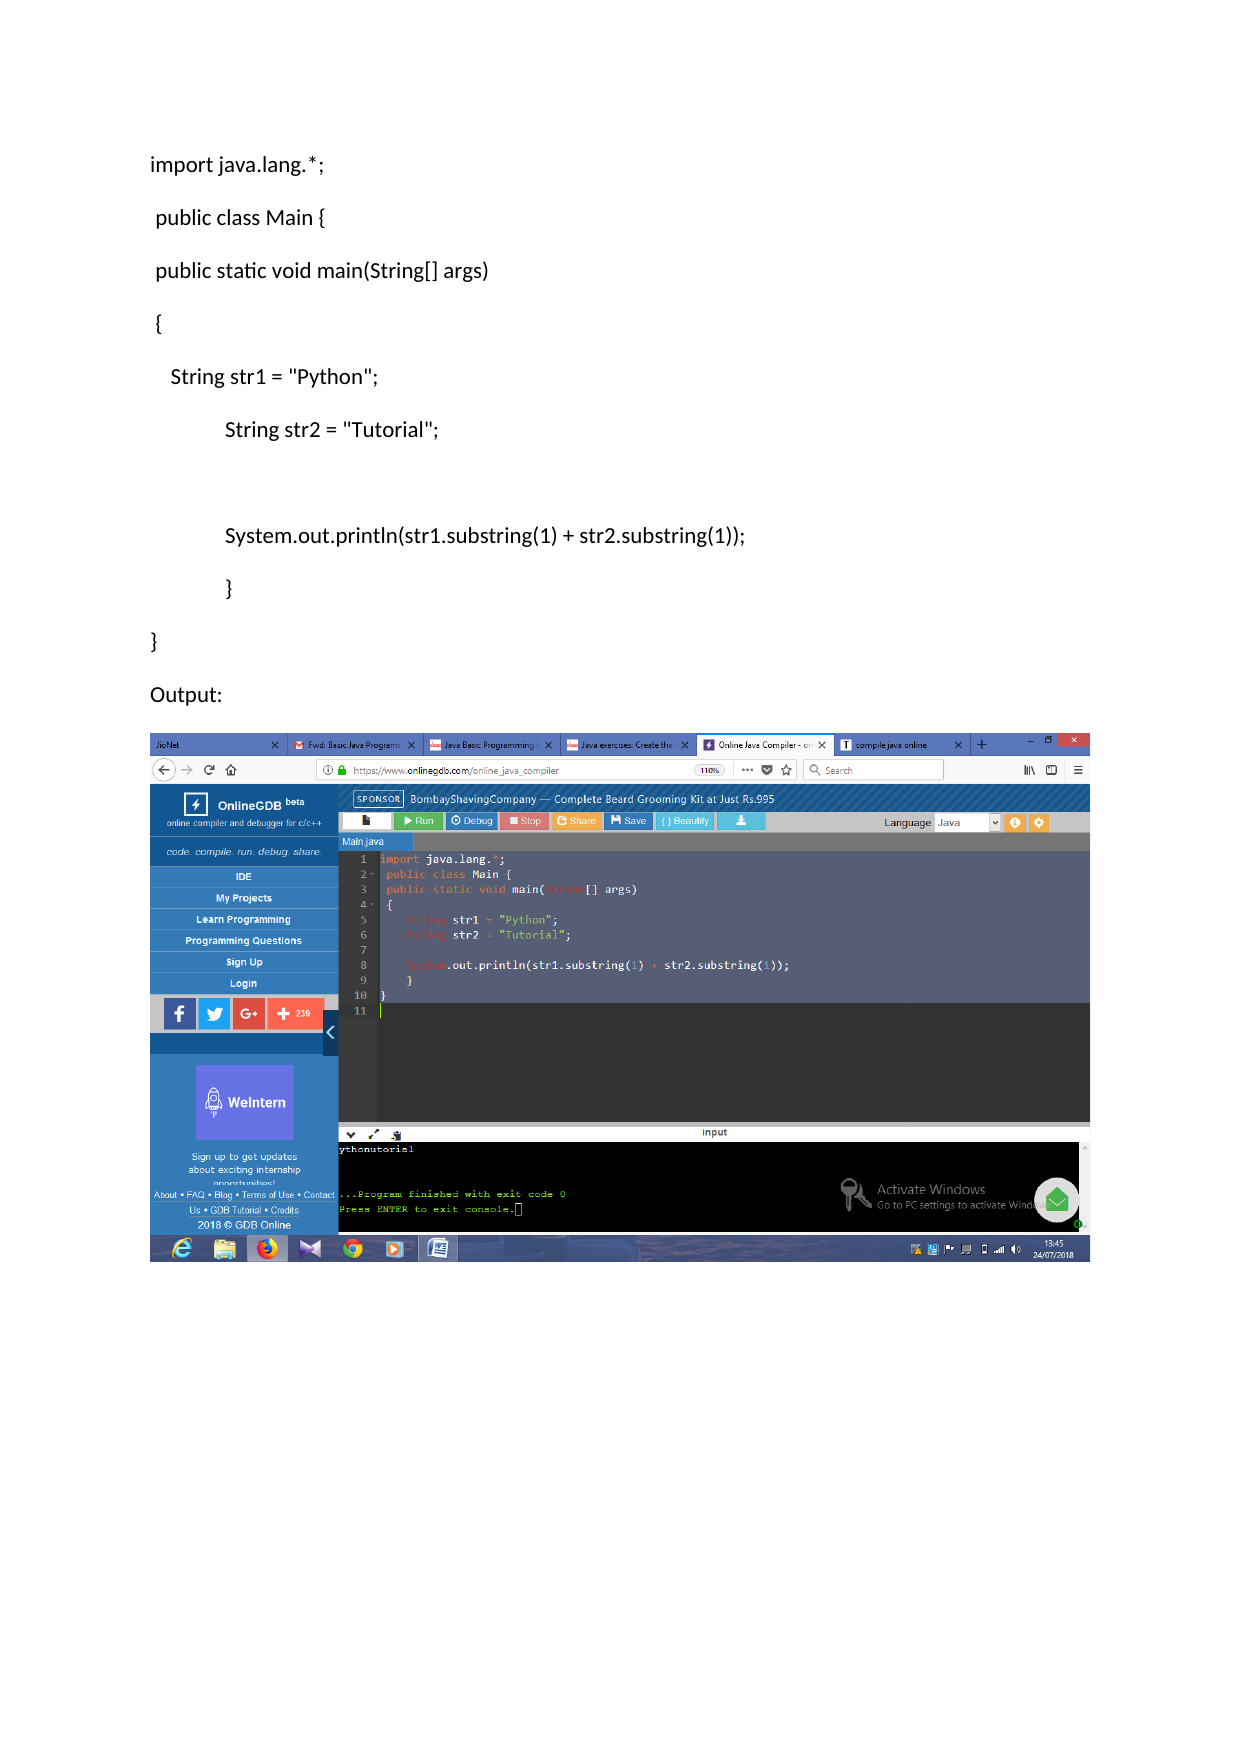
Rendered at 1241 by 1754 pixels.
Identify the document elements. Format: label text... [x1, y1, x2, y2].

text import java.lang.*; [150, 150, 1090, 178]
text } [150, 627, 1090, 655]
text Output: [150, 680, 1090, 708]
text { [150, 309, 1090, 337]
text } [150, 574, 1090, 602]
text System.out.println(str1.substring(1) + str2.substring(1)); [150, 521, 1090, 549]
text public class Main { [150, 203, 1090, 231]
text String str1 = "Python"; [150, 362, 1090, 390]
picture [150, 733, 1091, 1262]
text String str2 = "Tutorial"; [150, 415, 1090, 443]
text public static void main(String[] args) [150, 256, 1090, 284]
